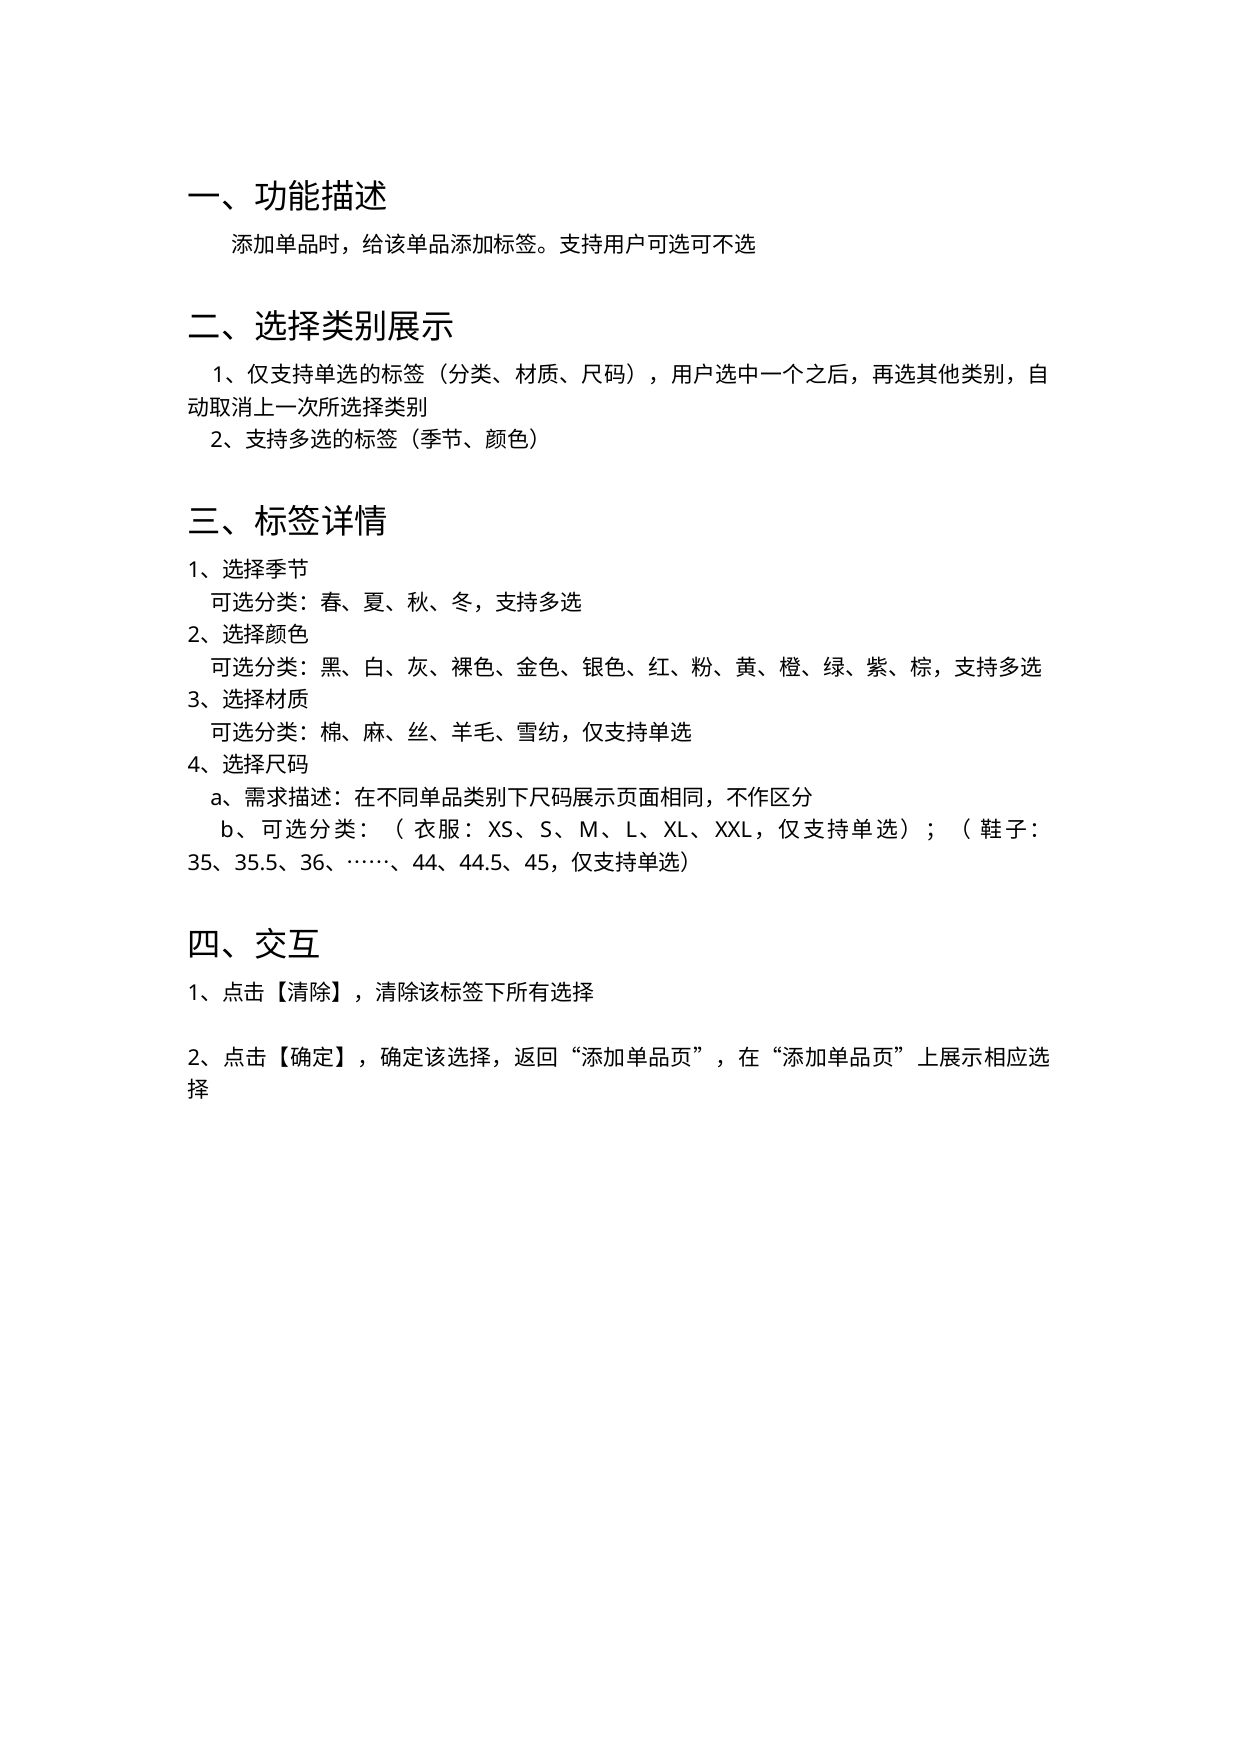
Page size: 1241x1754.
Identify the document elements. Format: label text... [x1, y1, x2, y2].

text 3、选择材质 [187, 682, 1053, 714]
text a、需求描述：在不同单品类别下尺码展示页面相同，不作区分 [187, 779, 1053, 812]
text 1、选择季节 [187, 552, 1053, 584]
text 二、选择类别展示 [187, 292, 1053, 357]
text 4、选择尺码 [187, 747, 1053, 779]
text b、可选分类：（ 衣服：XS、S、M、L、XL、XXL，仅支持单选）；（ 鞋子：35、35.5、36、……、44、44.5、45，仅支持单选） [187, 812, 1053, 877]
text 可选分类：黑、白、灰、裸色、金色、银色、红、粉、黄、橙、绿、紫、棕，支持多选 [187, 649, 1053, 682]
text 2、选择颜色 [187, 617, 1053, 649]
text 四、交互 [187, 909, 1053, 974]
text 2、点击【确定】，确定该选择，返回“添加单品页”，在“添加单品页”上展示相应选择 [187, 1039, 1053, 1104]
text 可选分类：棉、麻、丝、羊毛、雪纺，仅支持单选 [187, 714, 1053, 747]
text 1、仅支持单选的标签（分类、材质、尺码），用户选中一个之后，再选其他类别，自动取消上一次所选择类别 [187, 357, 1053, 422]
text 三、标签详情 [187, 487, 1053, 552]
text 2、支持多选的标签（季节、颜色） [187, 422, 1053, 454]
text 添加单品时，给该单品添加标签。支持用户可选可不选 [187, 227, 1053, 259]
text 一、功能描述 [187, 162, 1053, 227]
text 1、点击【清除】，清除该标签下所有选择 [187, 974, 1053, 1007]
text 可选分类：春、夏、秋、冬，支持多选 [187, 584, 1053, 617]
